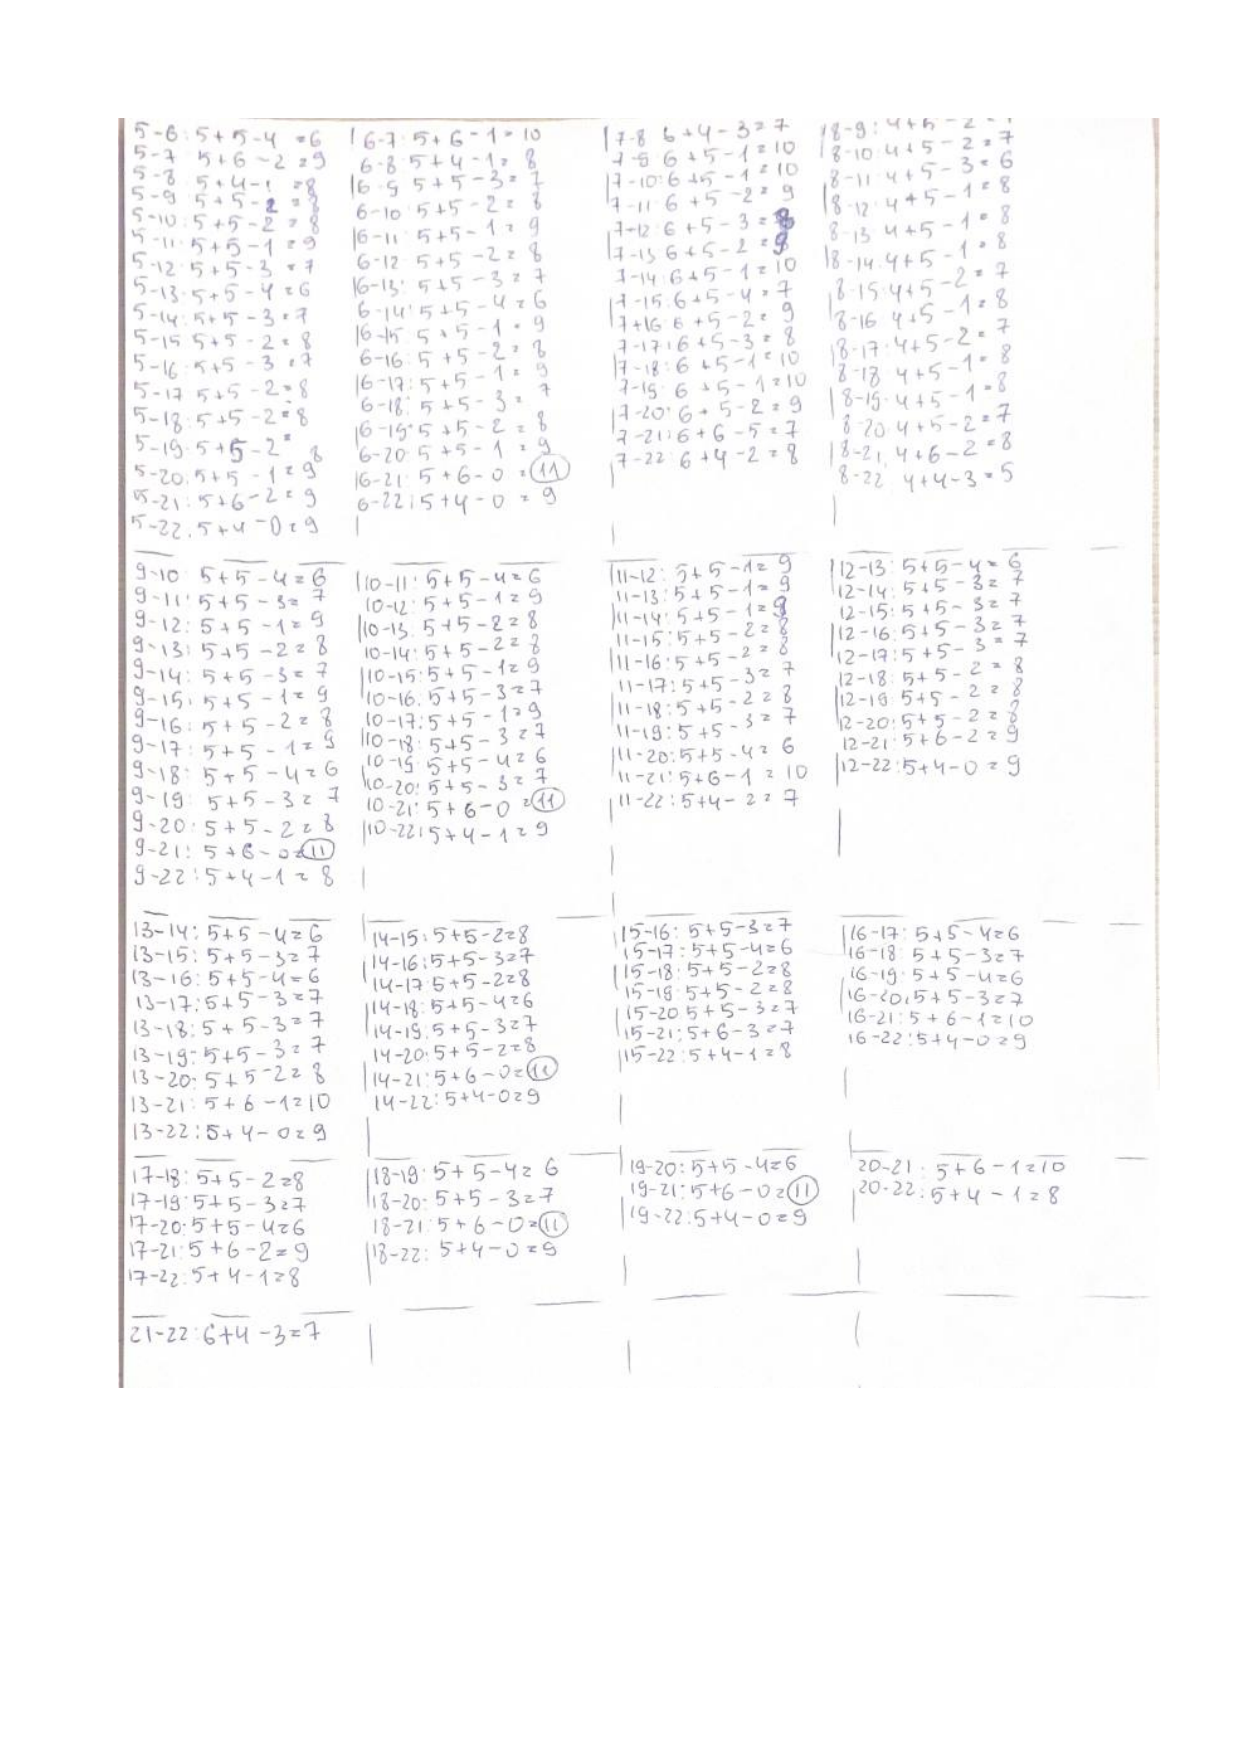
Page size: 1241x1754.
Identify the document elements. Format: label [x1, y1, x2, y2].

picture [118, 118, 1160, 1388]
